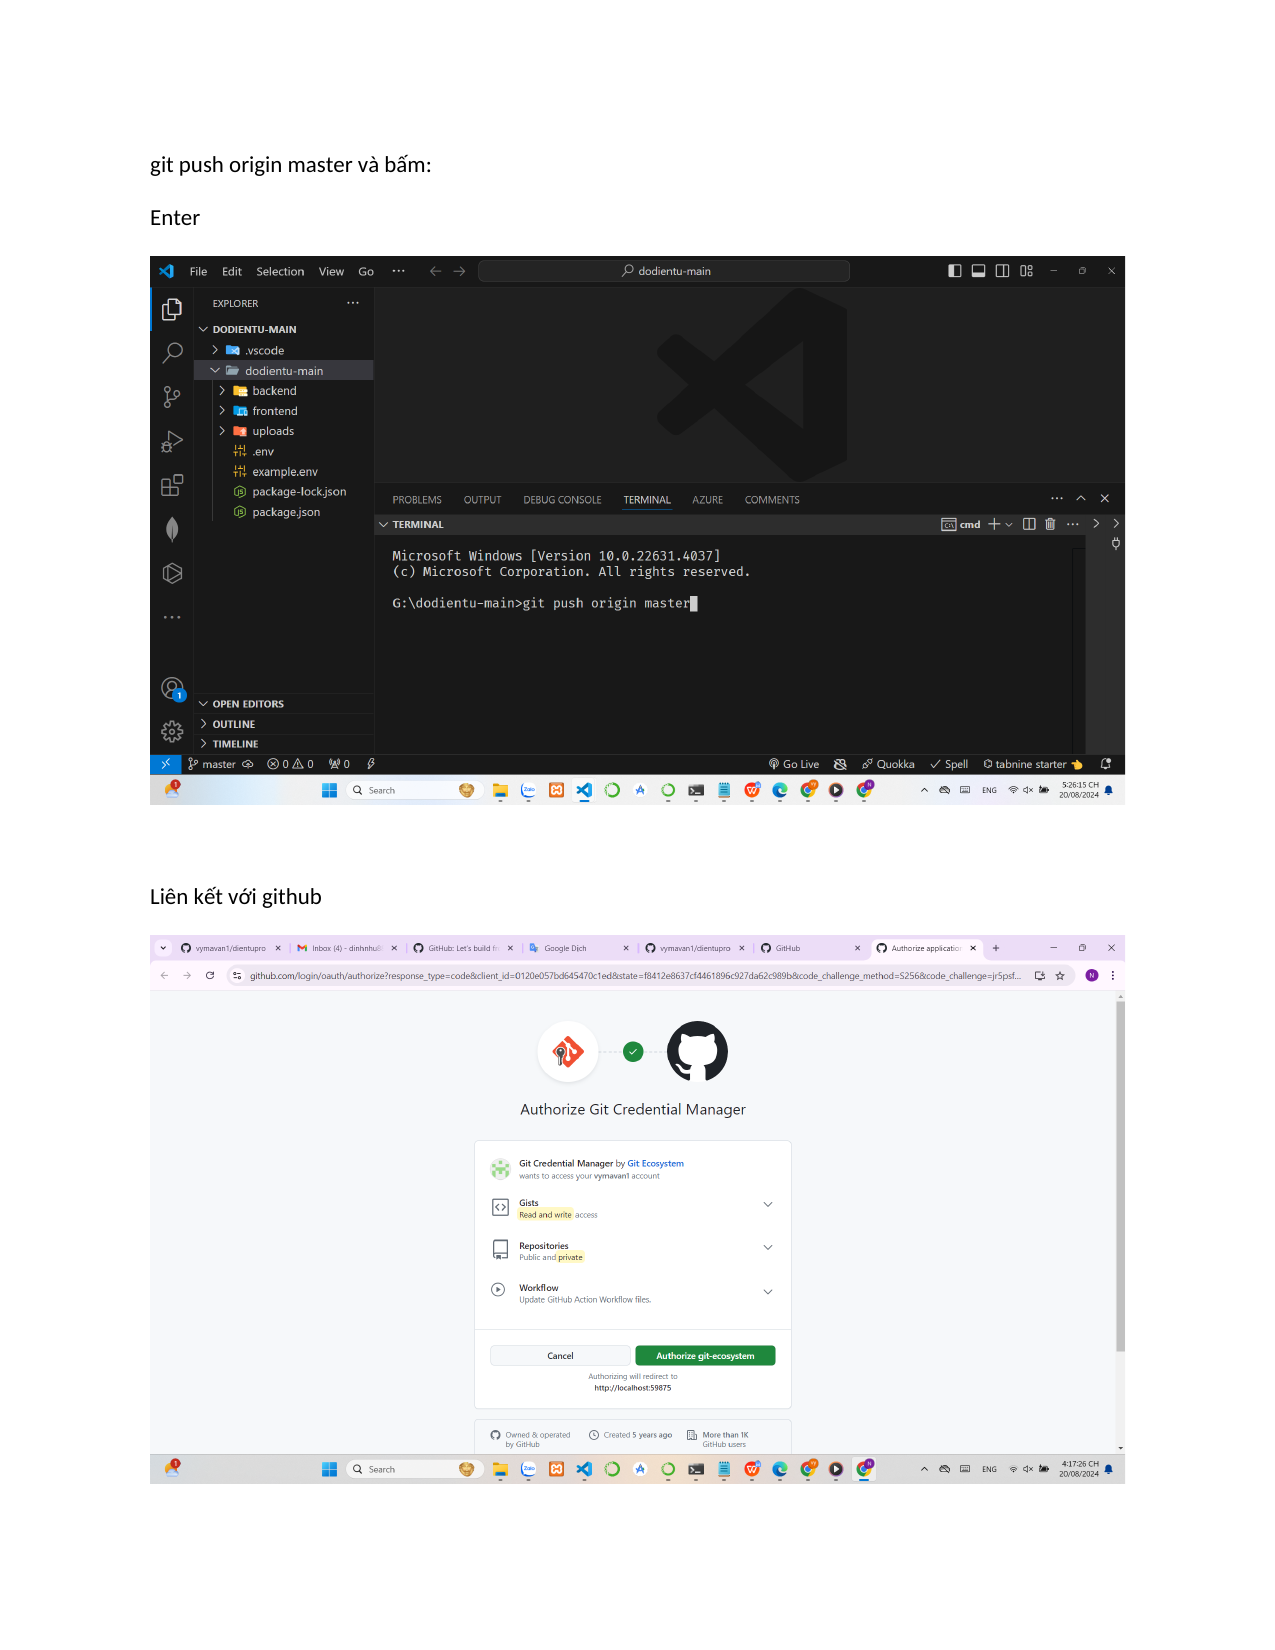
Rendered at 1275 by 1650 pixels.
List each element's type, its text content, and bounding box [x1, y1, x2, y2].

text Liên kết với github [150, 882, 1125, 911]
picture [150, 935, 1125, 1484]
text git push origin master và bấm: [150, 150, 1125, 178]
text Enter [150, 203, 1125, 231]
picture [150, 256, 1125, 805]
